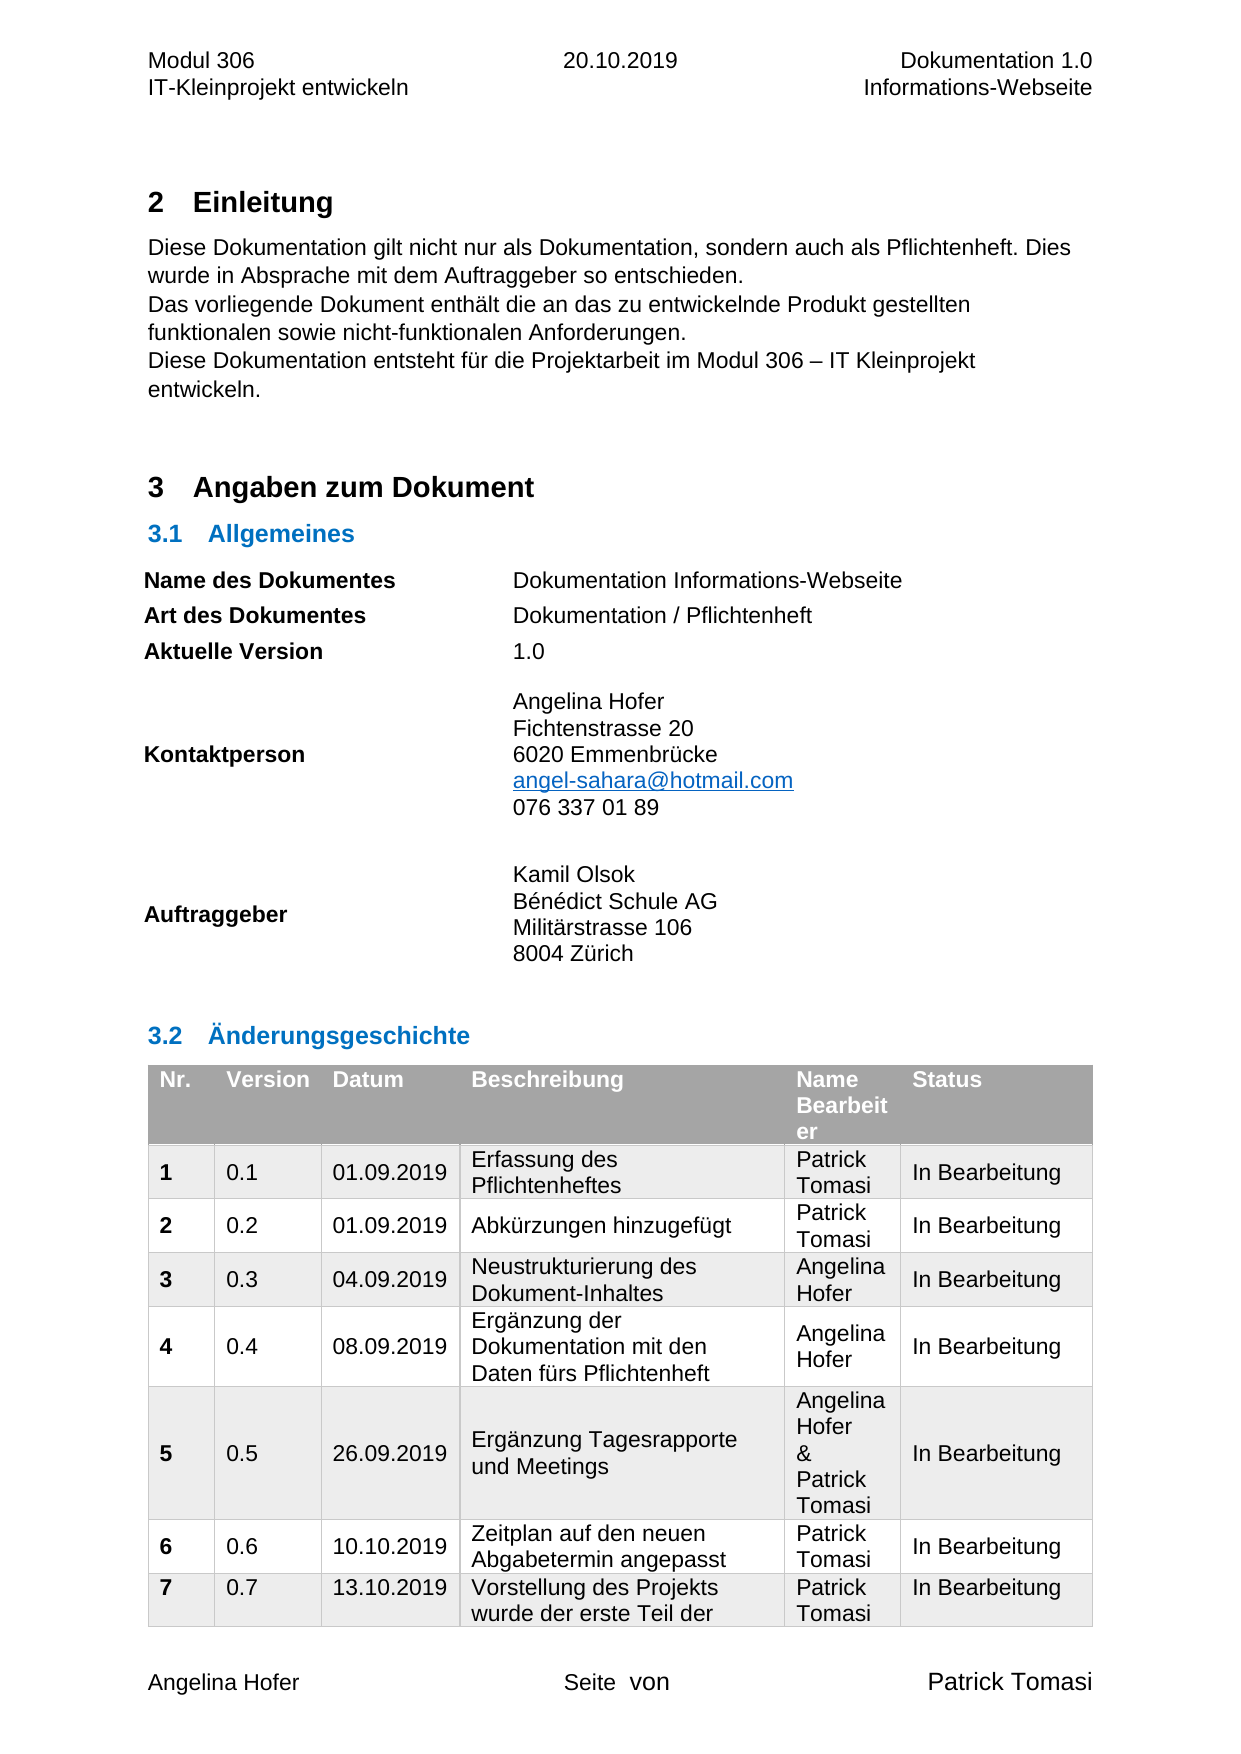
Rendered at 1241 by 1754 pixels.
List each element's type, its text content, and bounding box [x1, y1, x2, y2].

subtitle Einleitung [148, 185, 1093, 219]
table_cell 1 [149, 1146, 214, 1198]
table_cell 0.4 [215, 1307, 321, 1386]
table_cell 0.1 [215, 1146, 321, 1198]
table_cell Angelina Hofer & Patrick Tomasi [785, 1387, 900, 1519]
table_cell Zeitplan auf den neuen Abgabetermin angepasst [461, 1520, 784, 1572]
table_header Name Bearbeiter [785, 1066, 900, 1144]
table_cell Abkürzungen hinzugefügt [461, 1199, 784, 1252]
table_cell In Bearbeitung [901, 1146, 1092, 1198]
table_cell Ergänzung Tagesrapporte und Meetings [461, 1387, 784, 1519]
table_cell In Bearbeitung [901, 1387, 1092, 1519]
table_header Status [901, 1066, 1092, 1144]
table_cell 6 [149, 1520, 214, 1572]
table_cell In Bearbeitung [901, 1307, 1092, 1386]
text Das vorliegende Dokument enthält die an das zu entwickelnde Produkt gestellten funktionalen sowie nicht-funktionalen Anforderungen. [148, 291, 1093, 345]
table_cell In Bearbeitung [901, 1199, 1092, 1252]
table_cell 10.10.2019 [322, 1520, 459, 1572]
table_cell 1.0 [501, 633, 1092, 669]
table_cell Angelina Hofer [785, 1253, 900, 1306]
subtitle Änderungsgeschichte [148, 1021, 1093, 1050]
table_cell 13.10.2019 [322, 1574, 459, 1626]
table_cell 0.2 [215, 1199, 321, 1252]
table_cell Patrick Tomasi [785, 1146, 900, 1198]
table_cell 04.09.2019 [322, 1253, 459, 1306]
table_header Nr. [149, 1066, 214, 1144]
table_cell Aktuelle Version [132, 633, 501, 669]
subtitle Angaben zum Dokument [148, 470, 1093, 504]
table_cell Erfassung des Pflichtenheftes [461, 1146, 784, 1198]
table_cell 0.7 [215, 1574, 321, 1626]
table_cell In Bearbeitung [901, 1574, 1092, 1626]
table_cell Neustrukturierung des Dokument-Inhaltes [461, 1253, 784, 1306]
table_cell 01.09.2019 [322, 1146, 459, 1198]
table_cell 08.09.2019 [322, 1307, 459, 1386]
table_cell 2 [149, 1199, 214, 1252]
table_cell 0.5 [215, 1387, 321, 1519]
table_cell Kamil Olsok Bénédict Schule AG Militärstrasse 106 8004 Zürich [501, 840, 1092, 988]
table_cell Angelina Hofer [785, 1307, 900, 1386]
table_cell 3 [149, 1253, 214, 1306]
subtitle Allgemeines [148, 519, 1093, 548]
table_header Name des Dokumentes [132, 563, 501, 598]
table_cell 5 [149, 1387, 214, 1519]
text Diese Dokumentation entsteht für die Projektarbeit im Modul 306 – IT Kleinprojekt entwickeln. [148, 347, 1093, 402]
table_header Datum [322, 1066, 459, 1144]
table_cell Patrick Tomasi [785, 1520, 900, 1572]
table_cell 4 [149, 1307, 214, 1386]
table_header Version [215, 1066, 321, 1144]
table_cell Art des Dokumentes [132, 598, 501, 633]
table_cell Kontaktperson [132, 669, 501, 840]
table_cell 26.09.2019 [322, 1387, 459, 1519]
table_cell Ergänzung der Dokumentation mit den Daten fürs Pflichtenheft [461, 1307, 784, 1386]
table_cell Angelina Hofer Fichtenstrasse 20 6020 Emmenbrücke angel-sahara@hotmail.com 076 337 01 89 [501, 669, 1092, 840]
table_cell Dokumentation / Pflichtenheft [501, 598, 1092, 633]
table_cell 7 [149, 1574, 214, 1626]
table_cell Patrick Tomasi [785, 1199, 900, 1252]
table_cell 01.09.2019 [322, 1199, 459, 1252]
table_header Dokumentation Informations-Webseite [501, 563, 1092, 598]
table_cell In Bearbeitung [901, 1253, 1092, 1306]
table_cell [461, 1574, 784, 1626]
table_cell Patrick Tomasi [785, 1574, 900, 1626]
table_cell 0.6 [215, 1520, 321, 1572]
table_header Beschreibung [461, 1066, 784, 1144]
table_cell Auftraggeber [132, 840, 501, 988]
text Diese Dokumentation gilt nicht nur als Dokumentation, sondern auch als Pflichtenheft. Dies wurde in Absprache mit dem Auftraggeber so entschieden. [148, 234, 1093, 288]
table_cell 0.3 [215, 1253, 321, 1306]
table_cell In Bearbeitung [901, 1520, 1092, 1572]
